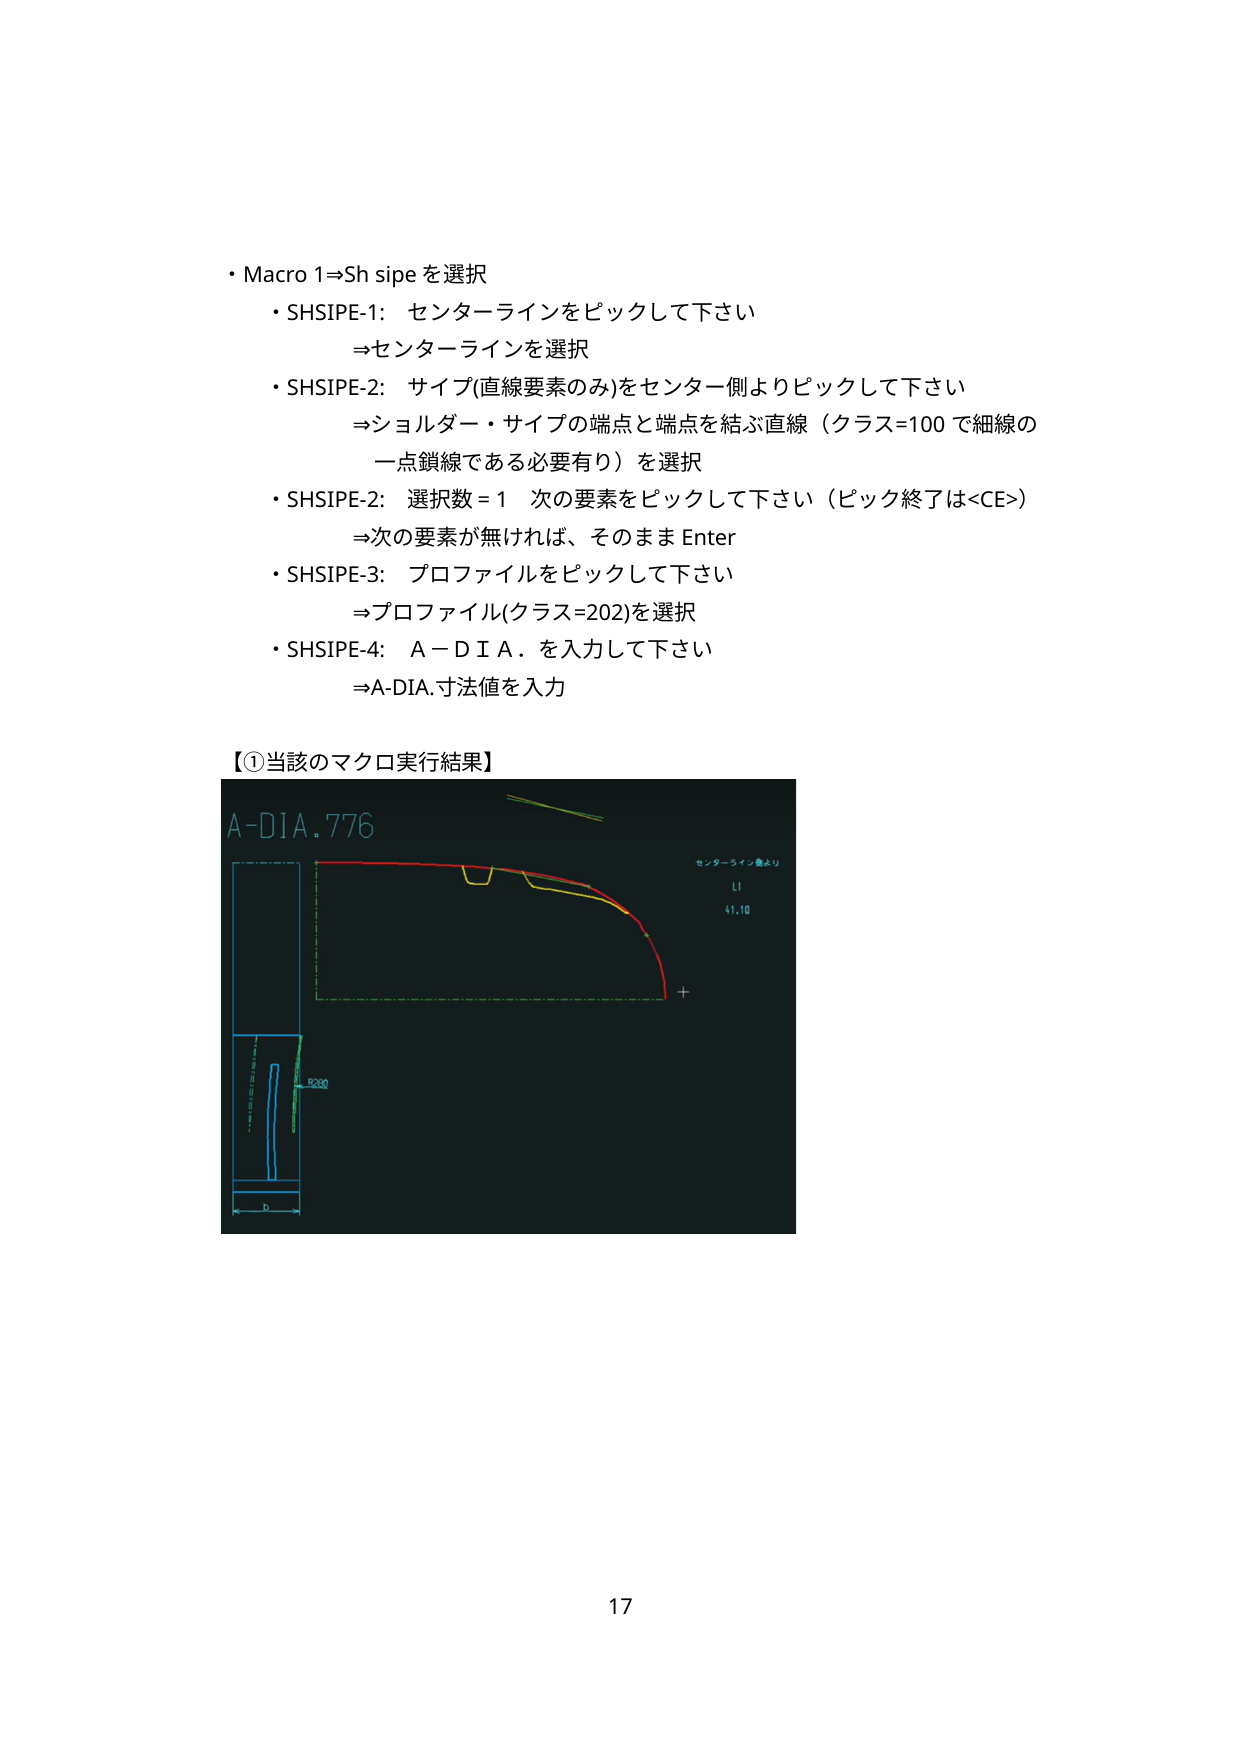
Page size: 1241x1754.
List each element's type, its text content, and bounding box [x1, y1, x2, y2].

text ・SHSIPE-4: Ａ－ＤＩＡ．を入力して下さい [177, 629, 1063, 667]
text ・SHSIPE-3: プロファイルをピックして下さい [177, 554, 1063, 592]
text ⇒次の要素が無ければ、そのままEnter [177, 517, 1063, 554]
text ⇒A-DIA.寸法値を入力 [177, 667, 1063, 704]
text ・SHSIPE-1: センターラインをピックして下さい [177, 292, 1063, 329]
text ⇒プロファイル(クラス=202)を選択 [177, 592, 1063, 629]
text ・Macro 1⇒Sh sipeを選択 [177, 254, 1063, 292]
text ⇒ショルダー・サイプの端点と端点を結ぶ直線（クラス=100 で細線の [177, 404, 1063, 442]
text ・SHSIPE-2: 選択数 = 1 次の要素をピックして下さい（ピック終了は<CE>） [177, 479, 1063, 517]
text 一点鎖線である必要有り）を選択 [352, 442, 1063, 479]
text ・SHSIPE-2: サイプ(直線要素のみ)をセンター側よりピックして下さい [177, 367, 1063, 404]
picture [221, 779, 797, 1234]
text 【①当該のマクロ実行結果】 [177, 742, 1063, 779]
text ⇒センターラインを選択 [177, 329, 1063, 367]
